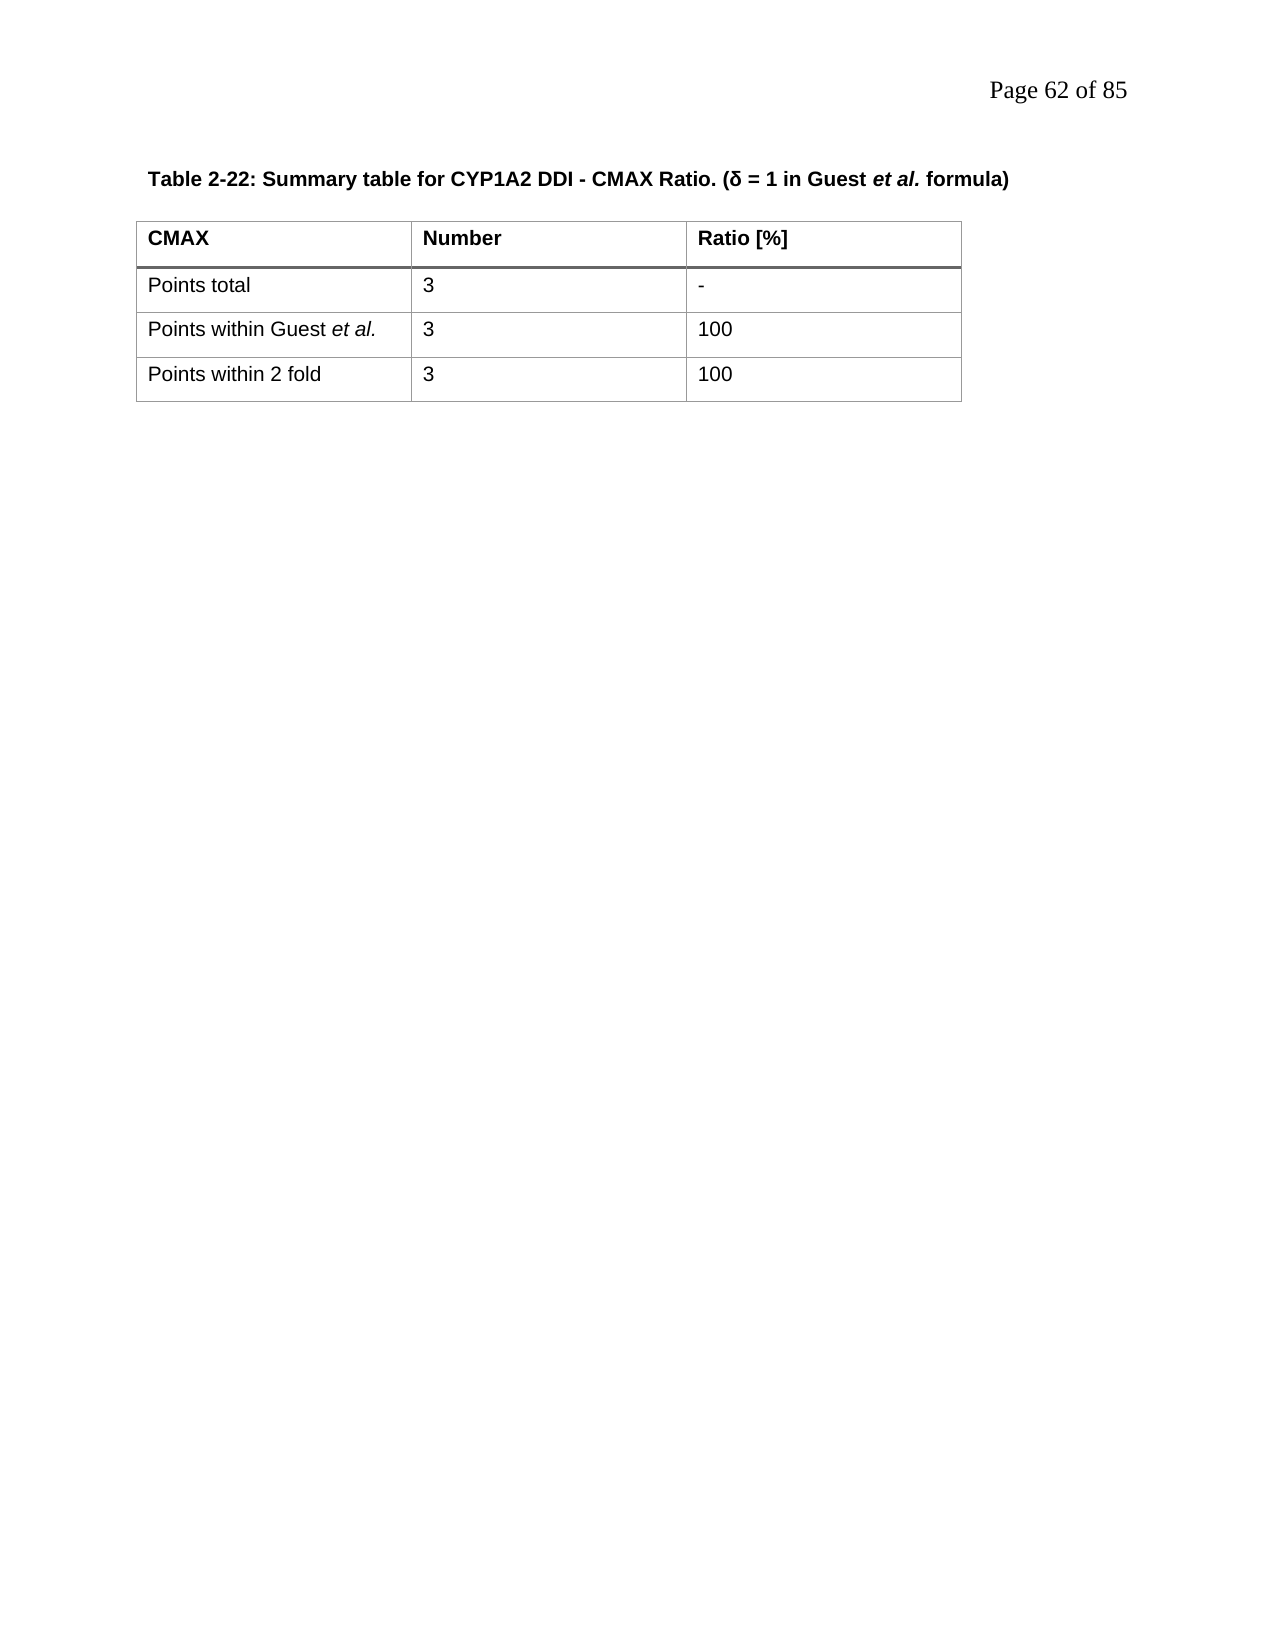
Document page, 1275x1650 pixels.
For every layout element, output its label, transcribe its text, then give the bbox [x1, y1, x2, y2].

table_cell 100 [687, 358, 961, 401]
table_header Number [412, 222, 686, 266]
table_header CMAX [137, 222, 411, 266]
table_header Ratio [%] [687, 222, 961, 266]
table_cell 3 [412, 313, 686, 357]
text Table 2-22: Summary table for CYP1A2 DDI - CMAX Ratio. (δ = 1 in Guest et al. formula) [148, 166, 1127, 190]
table_cell 3 [412, 358, 686, 401]
table_cell Points within Guest et al. [137, 313, 411, 357]
table_cell Points within 2 fold [137, 358, 411, 401]
table_cell Points total [137, 269, 411, 312]
table_cell - [687, 269, 961, 312]
table_cell 3 [412, 269, 686, 312]
table_cell 100 [687, 313, 961, 357]
